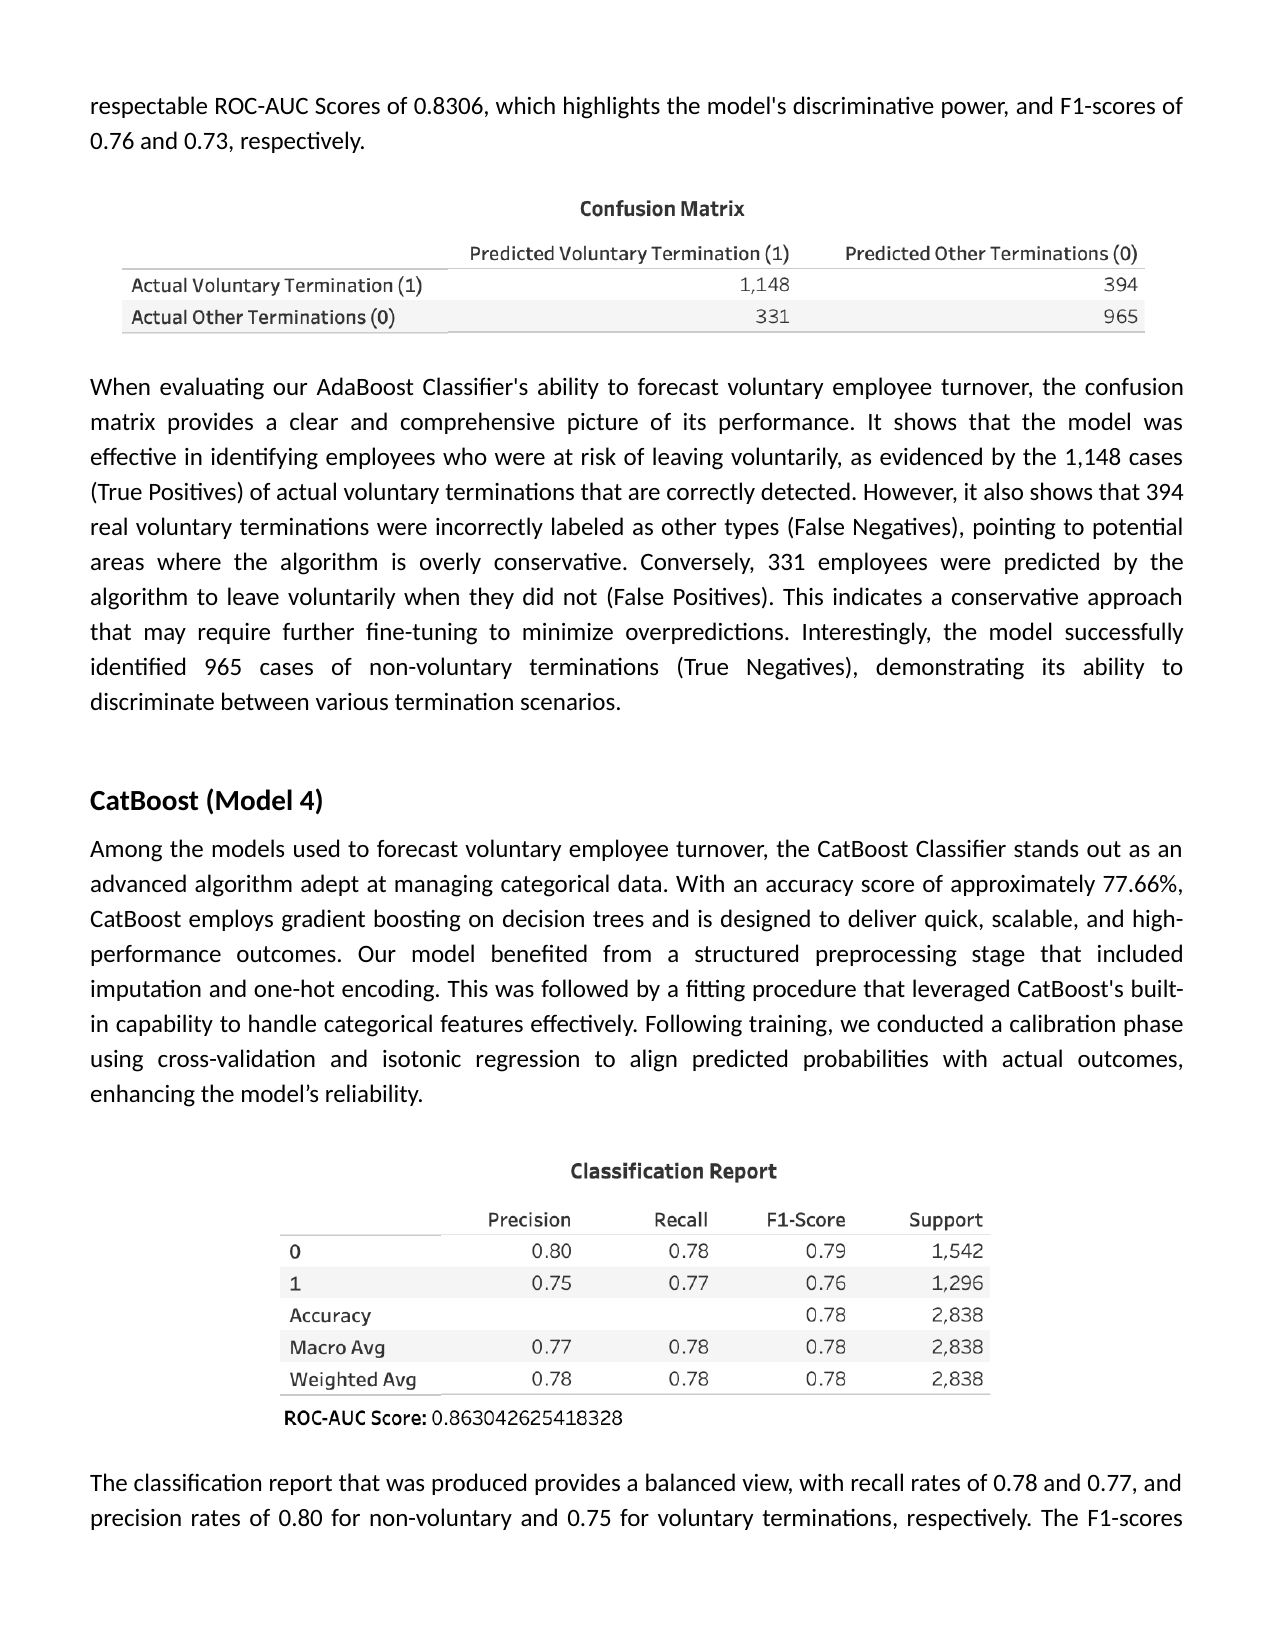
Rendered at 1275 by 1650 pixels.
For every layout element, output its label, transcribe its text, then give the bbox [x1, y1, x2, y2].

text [90, 1468, 1185, 1533]
picture [112, 190, 1163, 341]
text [90, 90, 1185, 156]
subtitle CatBoost (Model 4) [90, 782, 1185, 818]
text Among the models used to forecast voluntary employee turnover, the CatBoost Classifier stands out as an advanced algorithm adept at managing categorical data. With an accuracy score of approximately 77.66%, CatBoost employs gradient boosting on decision trees and is designed to deliver quick, scalable, and high-performance outcomes. Our model benefited from a structured preprocessing stage that included imputation and one-hot encoding. This was followed by a fitting procedure that leveraged CatBoost's built-in capability to handle categorical features effectively. Following training, we conducted a calibration phase using cross-validation and isotonic regression to align predicted probabilities with actual outcomes, enhancing the model’s reliability. [90, 833, 1185, 1108]
text When evaluating our AdaBoost Classifier's ability to forecast voluntary employee turnover, the confusion matrix provides a clear and comprehensive picture of its performance. It shows that the model was effective in identifying employees who were at risk of leaving voluntarily, as evidenced by the 1,148 cases (True Positives) of actual voluntary terminations that are correctly detected. However, it also shows that 394 real voluntary terminations were incorrectly labeled as other types (False Negatives), pointing to potential areas where the algorithm is overly conservative. Conversely, 331 employees were predicted by the algorithm to leave voluntarily when they did not (False Positives). This indicates a conservative approach that may require further fine-tuning to minimize overpredictions. Interestingly, the model successfully identified 965 cases of non-voluntary terminations (True Negatives), demonstrating its ability to discriminate between various termination scenarios. [90, 371, 1185, 717]
picture [276, 1152, 999, 1437]
